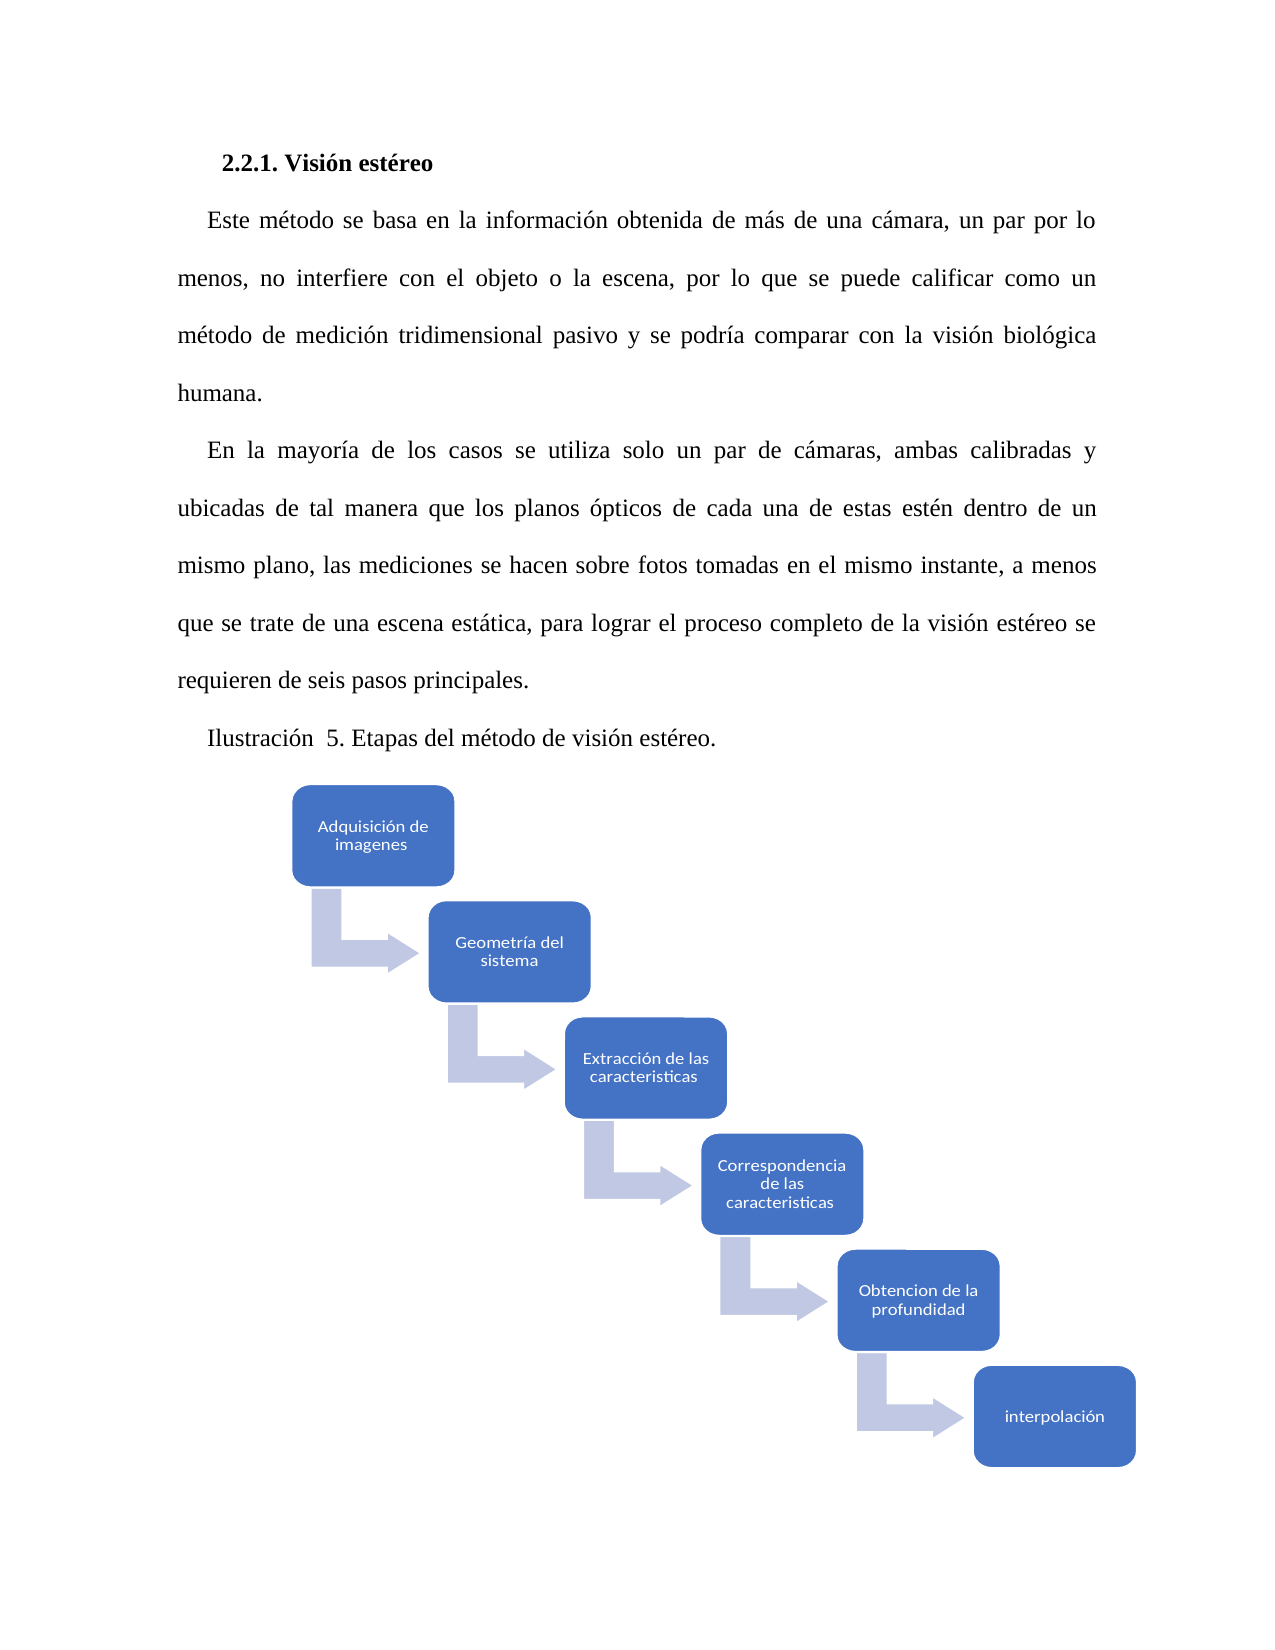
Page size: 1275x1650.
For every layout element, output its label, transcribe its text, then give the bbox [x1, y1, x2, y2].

text En la mayoría de los casos se utiliza solo un par de cámaras, ambas calibradas y ubicadas de tal manera que los planos ópticos de cada una de estas estén dentro de un mismo plano, las mediciones se hacen sobre fotos tomadas en el mismo instante, a menos que se trate de una escena estática, para lograr el proceso completo de la visión estéreo se requieren de seis pasos principales. [177, 435, 1098, 694]
text Este método se basa en la información obtenida de más de una cámara, un par por lo menos, no interfiere con el objeto o la escena, por lo que se puede calificar como un método de medición tridimensional pasivo y se podría comparar con la visión biológica humana. [177, 205, 1098, 406]
subtitle 2.2.1. Visión estéreo [222, 148, 1098, 176]
text Ilustración 5. Etapas del método de visión estéreo. [177, 723, 1098, 751]
